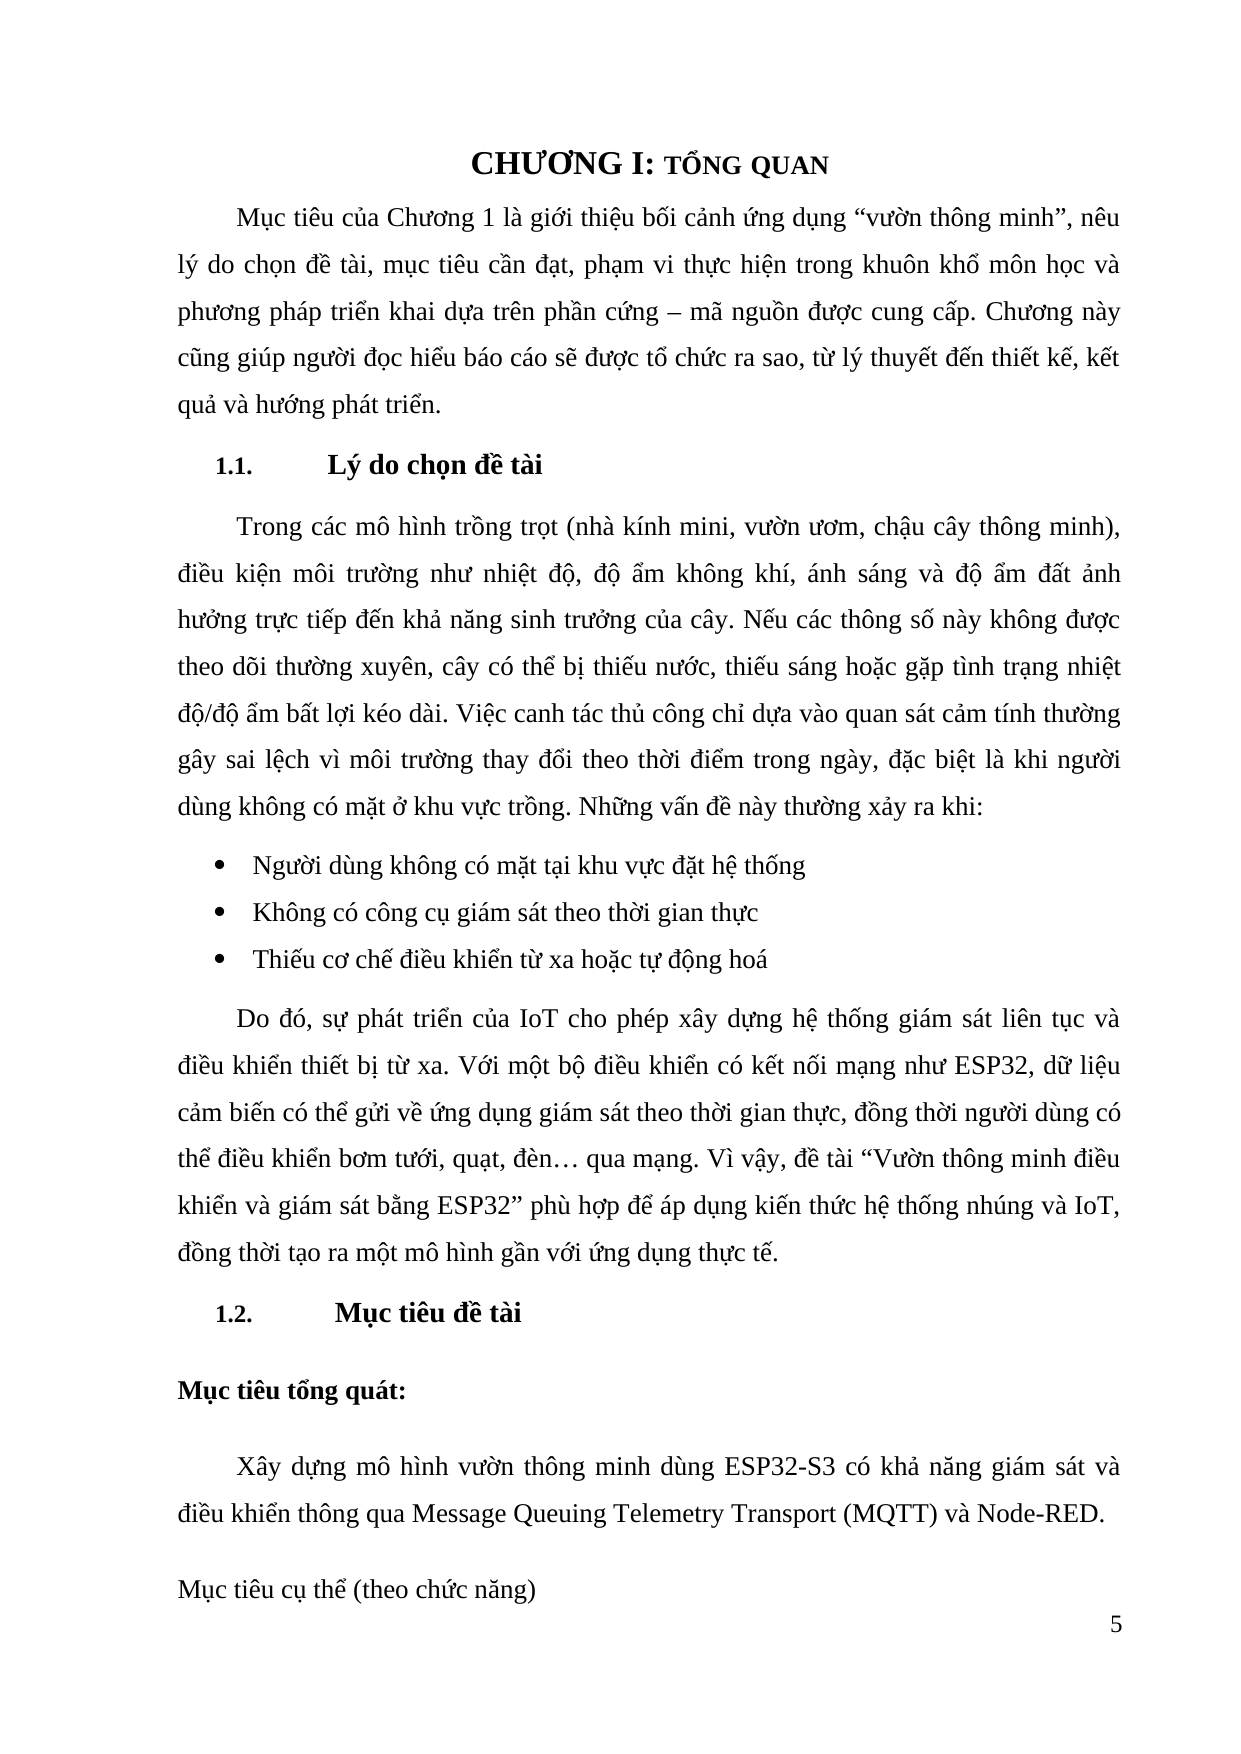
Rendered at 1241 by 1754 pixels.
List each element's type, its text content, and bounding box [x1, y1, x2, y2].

text Xây dựng mô hình vườn thông minh dùng ESP32-S3 có khả năng giám sát và điều khiển thông qua Message Queuing Telemetry Transport (MQTT) và Node-RED. [177, 1450, 1122, 1528]
list Thiếu cơ chế điều khiển từ xa hoặc tự động hoá [215, 943, 1122, 974]
text Mục tiêu cụ thể (theo chức năng) [177, 1573, 1122, 1604]
subtitle Lý do chọn đề tài [215, 447, 1122, 481]
text Do đó, sự phát triển của IoT cho phép xây dựng hệ thống giám sát liên tục và điều khiển thiết bị từ xa. Với một bộ điều khiển có kết nối mạng như ESP32, dữ liệu cảm biến có thể gửi về ứng dụng giám sát theo thời gian thực, đồng thời người dùng có thể điều khiển bơm tưới, quạt, đèn… qua mạng. Vì vậy, đề tài “Vườn thông minh điều khiển và giám sát bằng ESP32” phù hợp để áp dụng kiến thức hệ thống nhúng và IoT, đồng thời tạo ra một mô hình gần với ứng dụng thực tế. [177, 1002, 1122, 1267]
subtitle Mục tiêu đề tài [215, 1295, 1122, 1328]
list Người dùng không có mặt tại khu vực đặt hệ thống [215, 849, 1122, 881]
text Trong các mô hình trồng trọt (nhà kính mini, vườn ươm, chậu cây thông minh), điều kiện môi trường như nhiệt độ, độ ẩm không khí, ánh sáng và độ ẩm đất ảnh hưởng trực tiếp đến khả năng sinh trưởng của cây. Nếu các thông số này không được theo dõi thường xuyên, cây có thể bị thiếu nước, thiếu sáng hoặc gặp tình trạng nhiệt độ/độ ẩm bất lợi kéo dài. Việc canh tác thủ công chỉ dựa vào quan sát cảm tính thường gây sai lệch vì môi trường thay đổi theo thời điểm trong ngày, đặc biệt là khi người dùng không có mặt ở khu vực trồng. Những vấn đề này thường xảy ra khi: [177, 510, 1122, 821]
text Mục tiêu tổng quát: [177, 1374, 1122, 1406]
subtitle CHƯƠNG I: tổng quan [177, 143, 1122, 181]
text Mục tiêu của Chương 1 là giới thiệu bối cảnh ứng dụng “vườn thông minh”, nêu lý do chọn đề tài, mục tiêu cần đạt, phạm vi thực hiện trong khuôn khổ môn học và phương pháp triển khai dựa trên phần cứng – mã nguồn được cung cấp. Chương này cũng giúp người đọc hiểu báo cáo sẽ được tổ chức ra sao, từ lý thuyết đến thiết kế, kết quả và hướng phát triển. [177, 202, 1122, 419]
list Không có công cụ giám sát theo thời gian thực [215, 896, 1122, 927]
